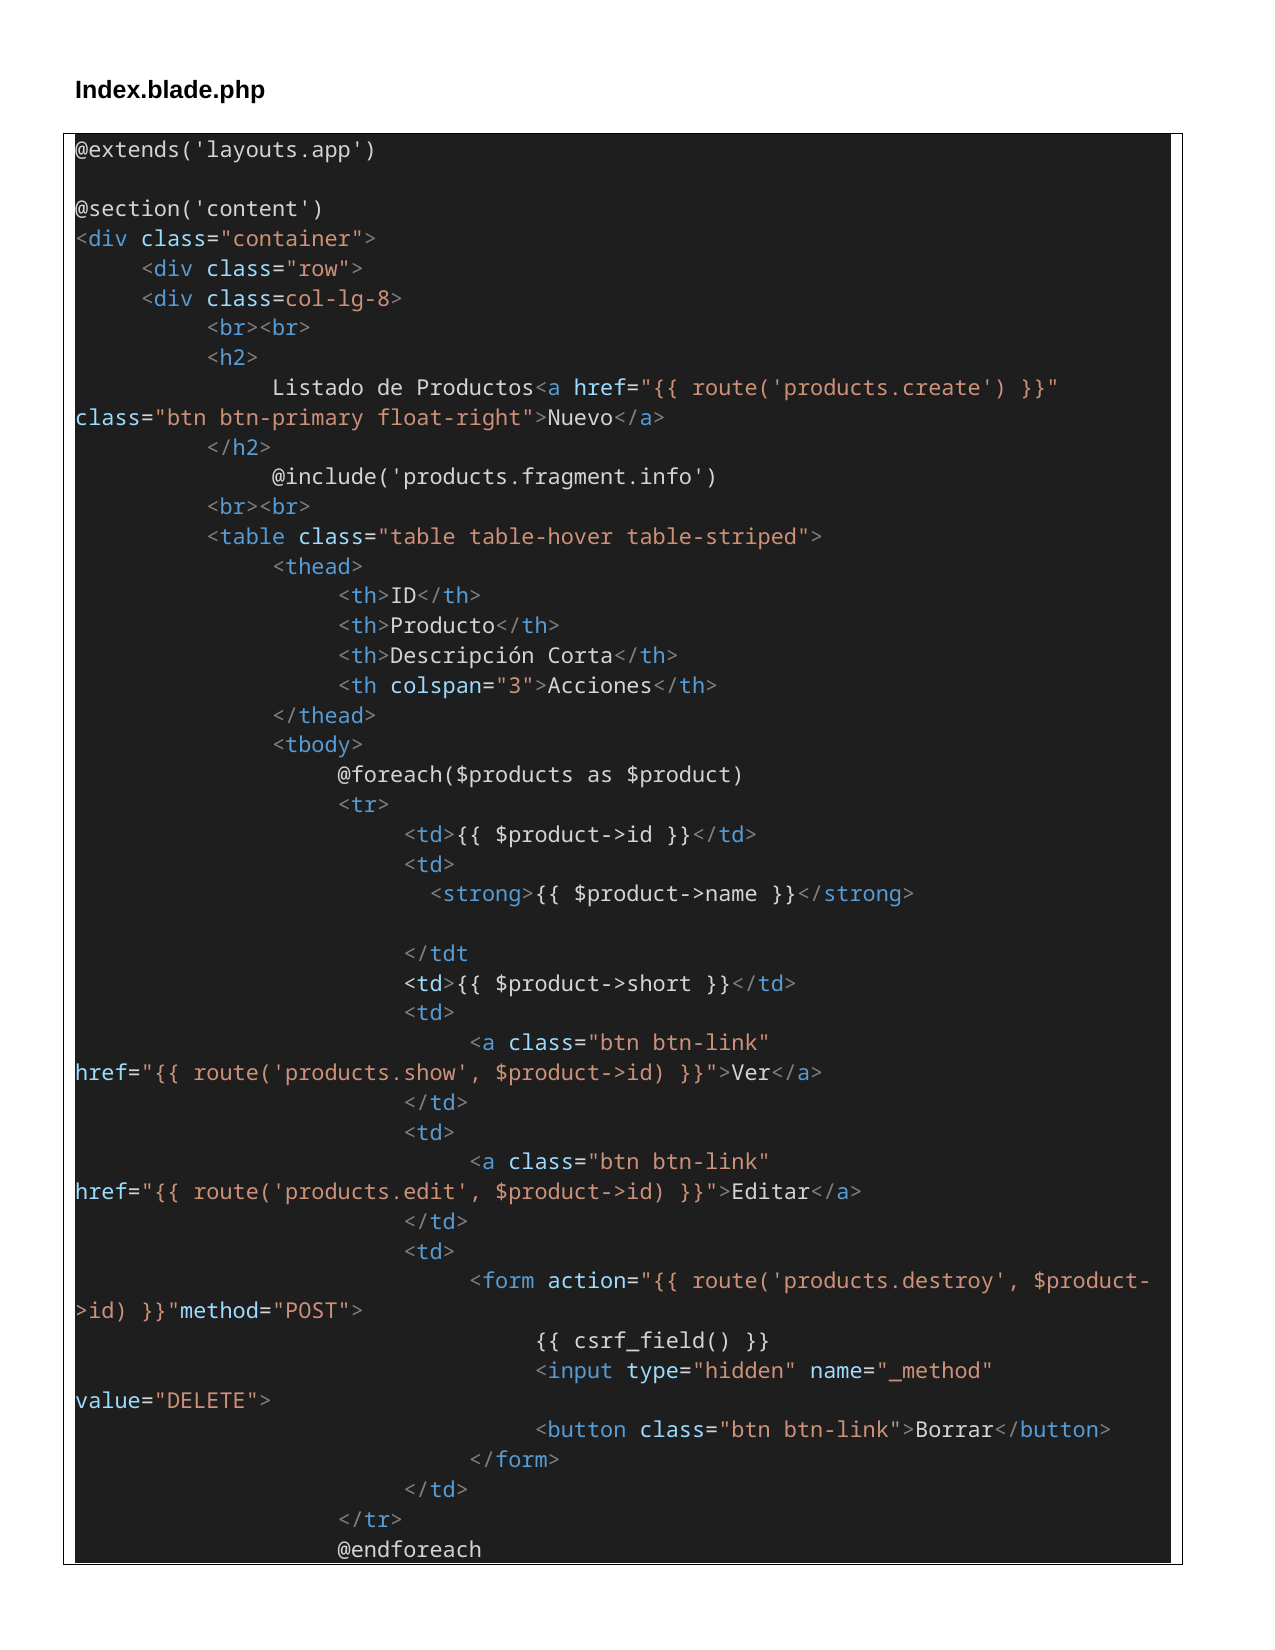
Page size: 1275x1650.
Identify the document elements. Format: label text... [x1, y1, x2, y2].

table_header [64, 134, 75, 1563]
text Index.blade.php [75, 75, 1200, 104]
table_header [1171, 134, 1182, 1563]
